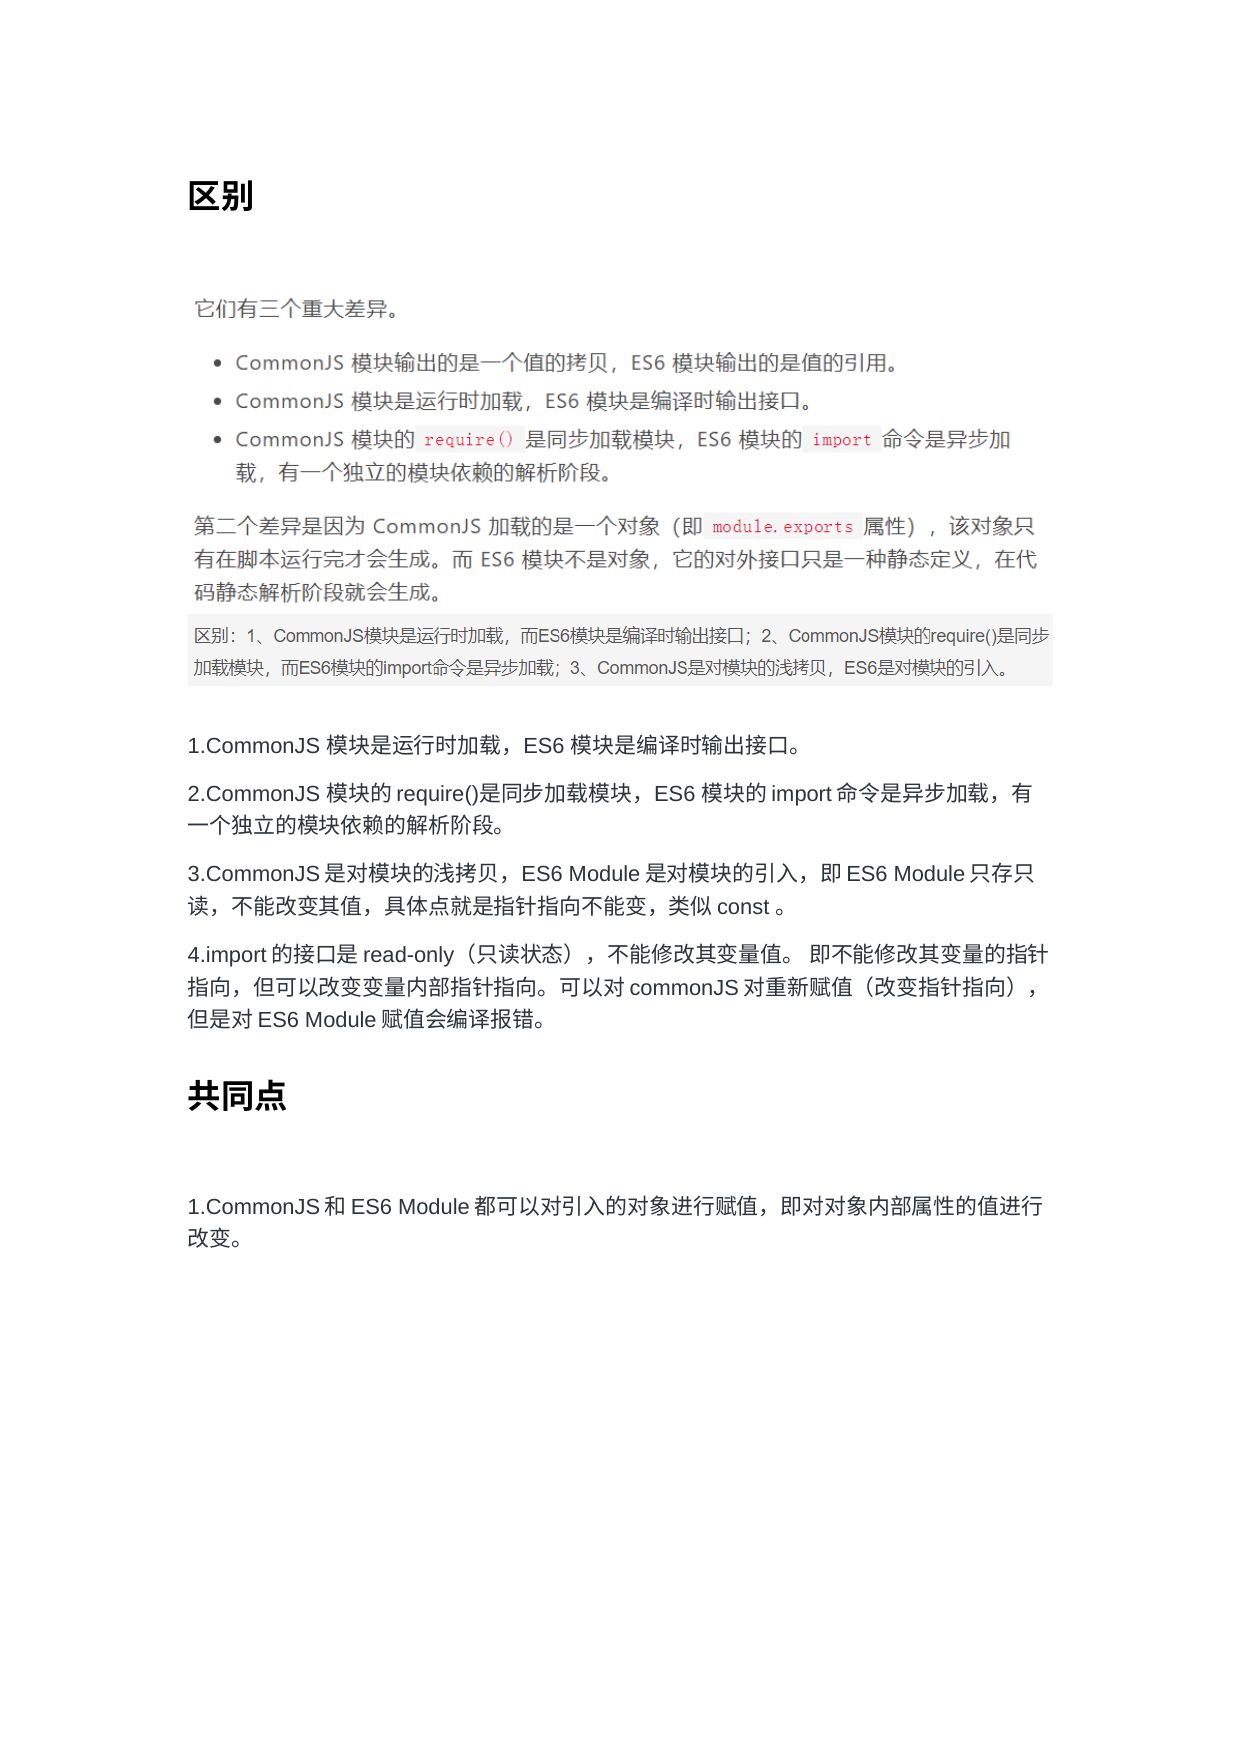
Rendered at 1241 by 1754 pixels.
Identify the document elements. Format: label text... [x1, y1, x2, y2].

text 1.CommonJS 模块是运行时加载，ES6 模块是编译时输出接口。 [187, 727, 1053, 760]
text 2.CommonJS 模块的require()是同步加载模块，ES6 模块的import命令是异步加载，有一个独立的模块依赖的解析阶段。 [187, 775, 1053, 840]
subtitle 区别 [187, 162, 1053, 227]
text 3.CommonJS是对模块的浅拷贝，ES6 Module是对模块的引入，即ES6 Module只存只读，不能改变其值，具体点就是指针指向不能变，类似const 。 [187, 856, 1053, 921]
text 1.CommonJS和ES6 Module都可以对引⼊的对象进⾏赋值，即对对象内部属性的值进行改变。 [187, 1188, 1053, 1253]
picture [187, 289, 1053, 686]
subtitle 共同点 [187, 1061, 1053, 1126]
text 4.import的接口是read-only（只读状态），不能修改其变量值。 即不能修改其变量的指针指向，但可以改变变量内部指针指向。可以对commonJS对重新赋值（改变指针指向），但是对ES6 Module赋值会编译报错。 [187, 937, 1053, 1034]
